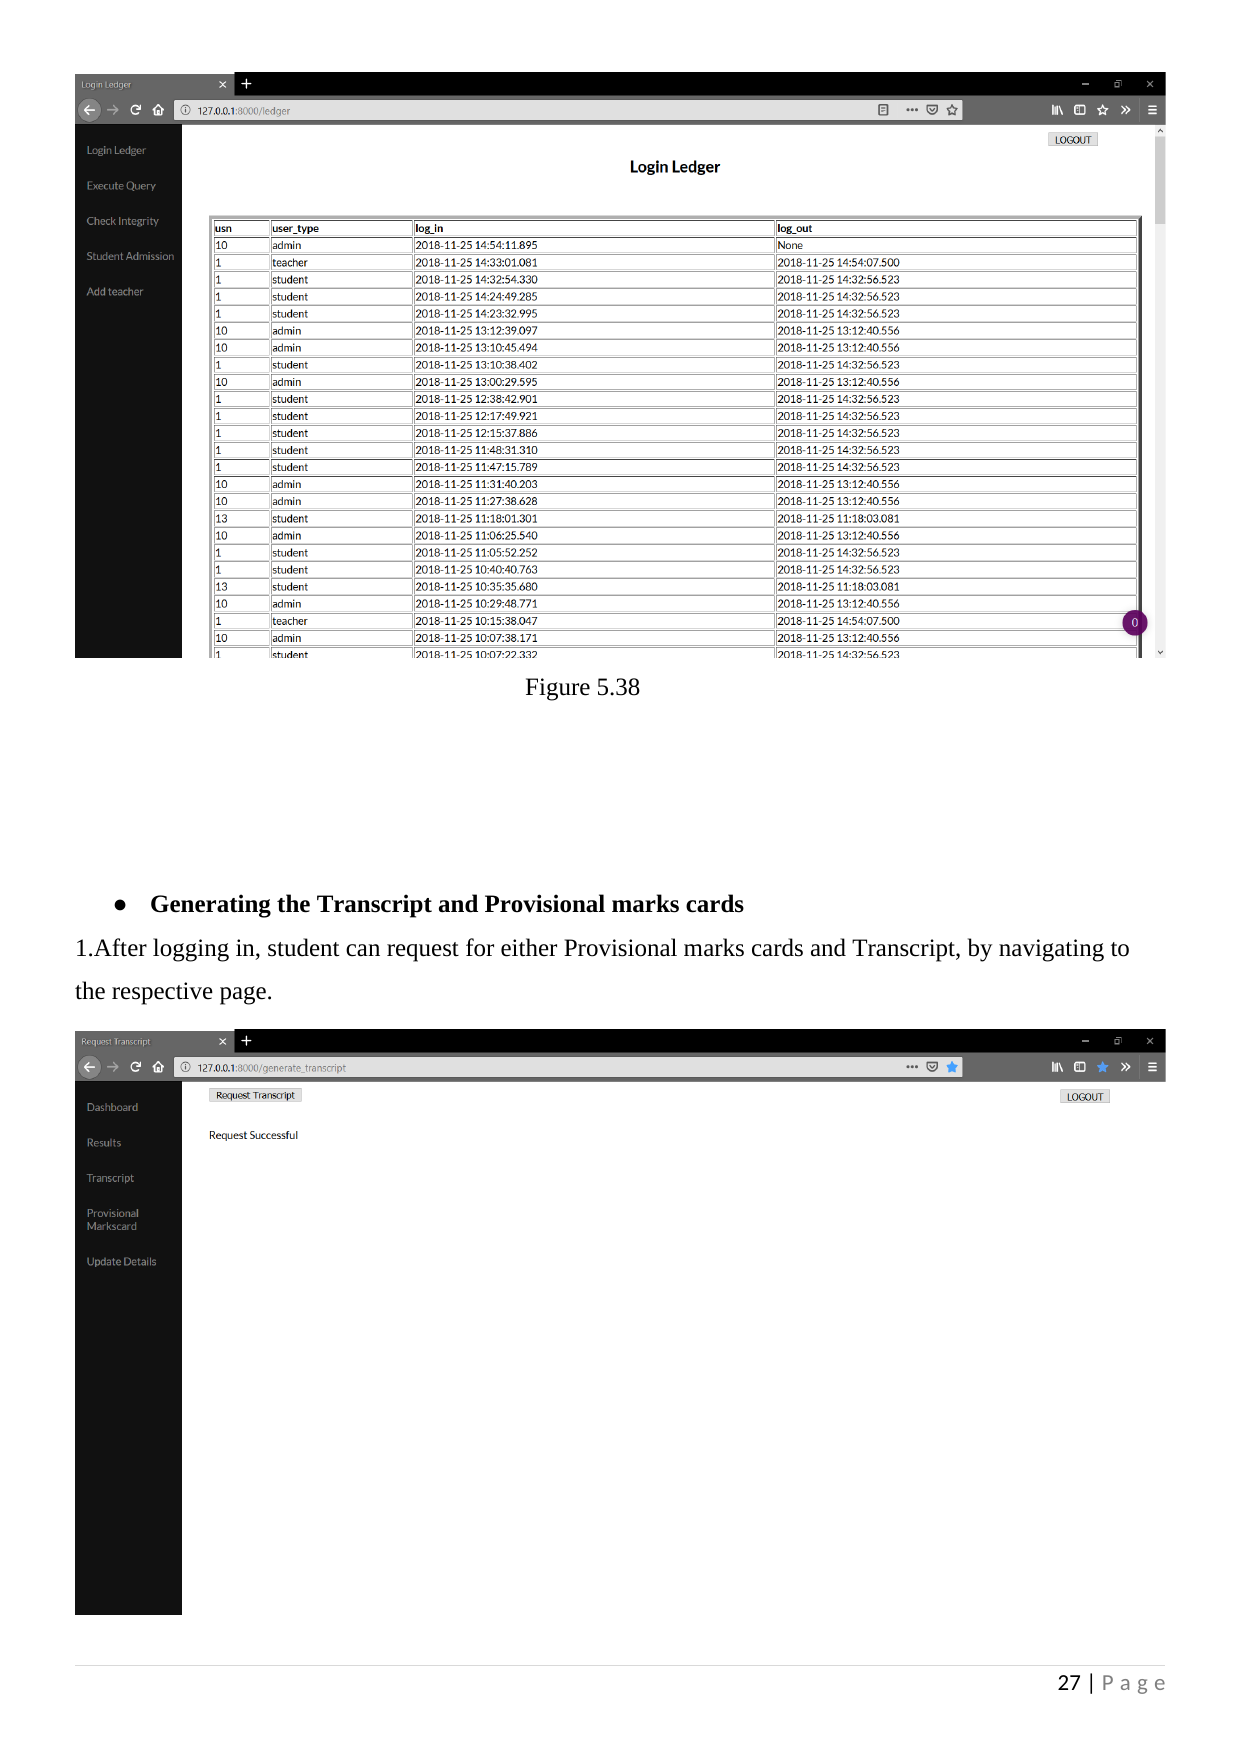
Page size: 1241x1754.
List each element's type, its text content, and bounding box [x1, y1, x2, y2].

text 1.After logging in, student can request for either Provisional marks cards and Transcript, by navigating to the respective page. [75, 933, 1165, 1004]
text Figure 5.38 [450, 672, 1165, 701]
picture [75, 72, 1166, 658]
picture [75, 1029, 1166, 1615]
list Generating the Transcript and Provisional marks cards [112, 889, 1165, 918]
